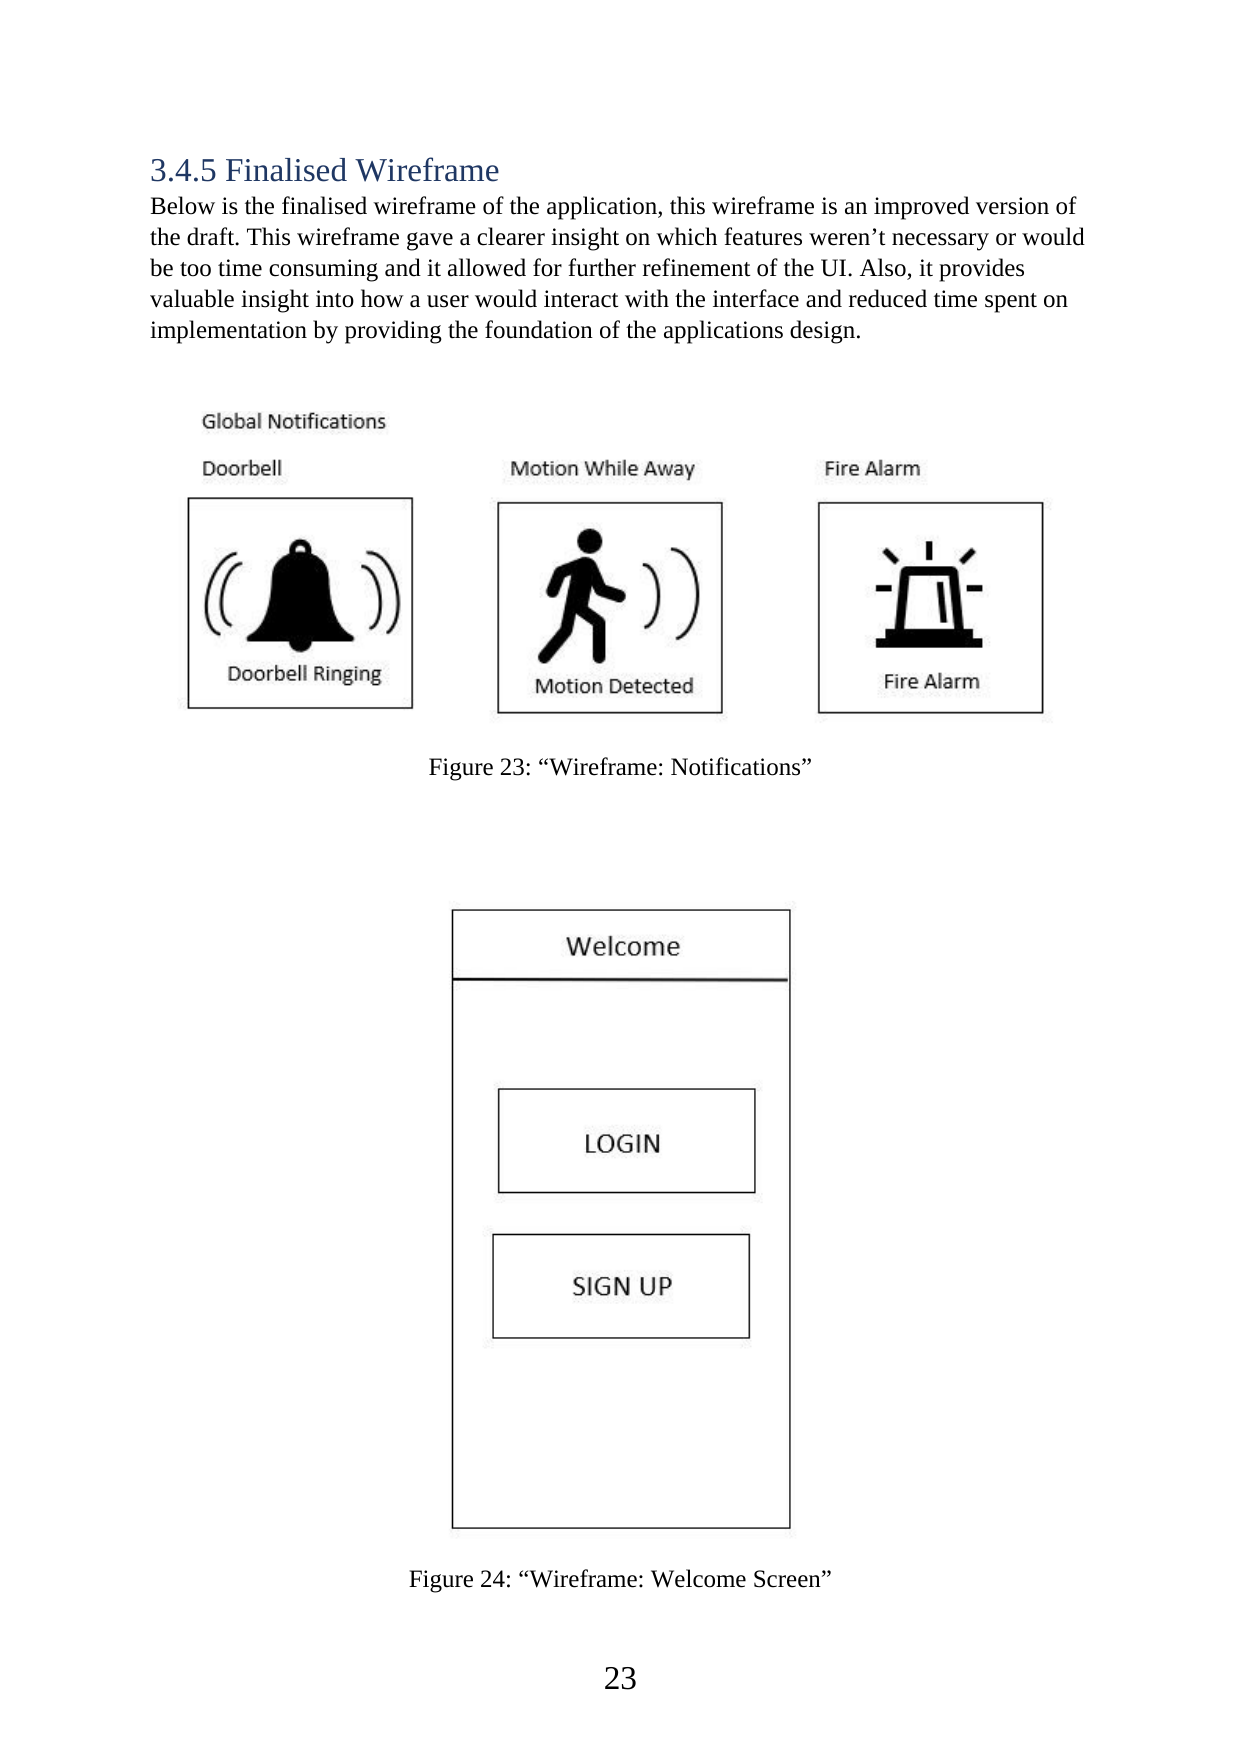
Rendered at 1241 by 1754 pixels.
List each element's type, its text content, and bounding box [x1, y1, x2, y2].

subtitle 3.4.5 Finalised Wireframe [150, 150, 1090, 188]
text Below is the finalised wireframe of the application, this wireframe is an improved version of the draft. This wireframe gave a clearer insight on which features weren’t necessary or would be too time consuming and it allowed for further refinement of the UI. Also, it provides valuable insight into how a user would interact with the interface and reduced time spent on implementation by providing the foundation of the applications design. [150, 191, 1090, 344]
picture [177, 411, 1063, 731]
text Figure 23: “Wireframe: Notifications” [150, 752, 1090, 781]
text Figure 24: “Wireframe: Welcome Screen” [150, 1564, 1090, 1593]
picture [438, 890, 802, 1543]
